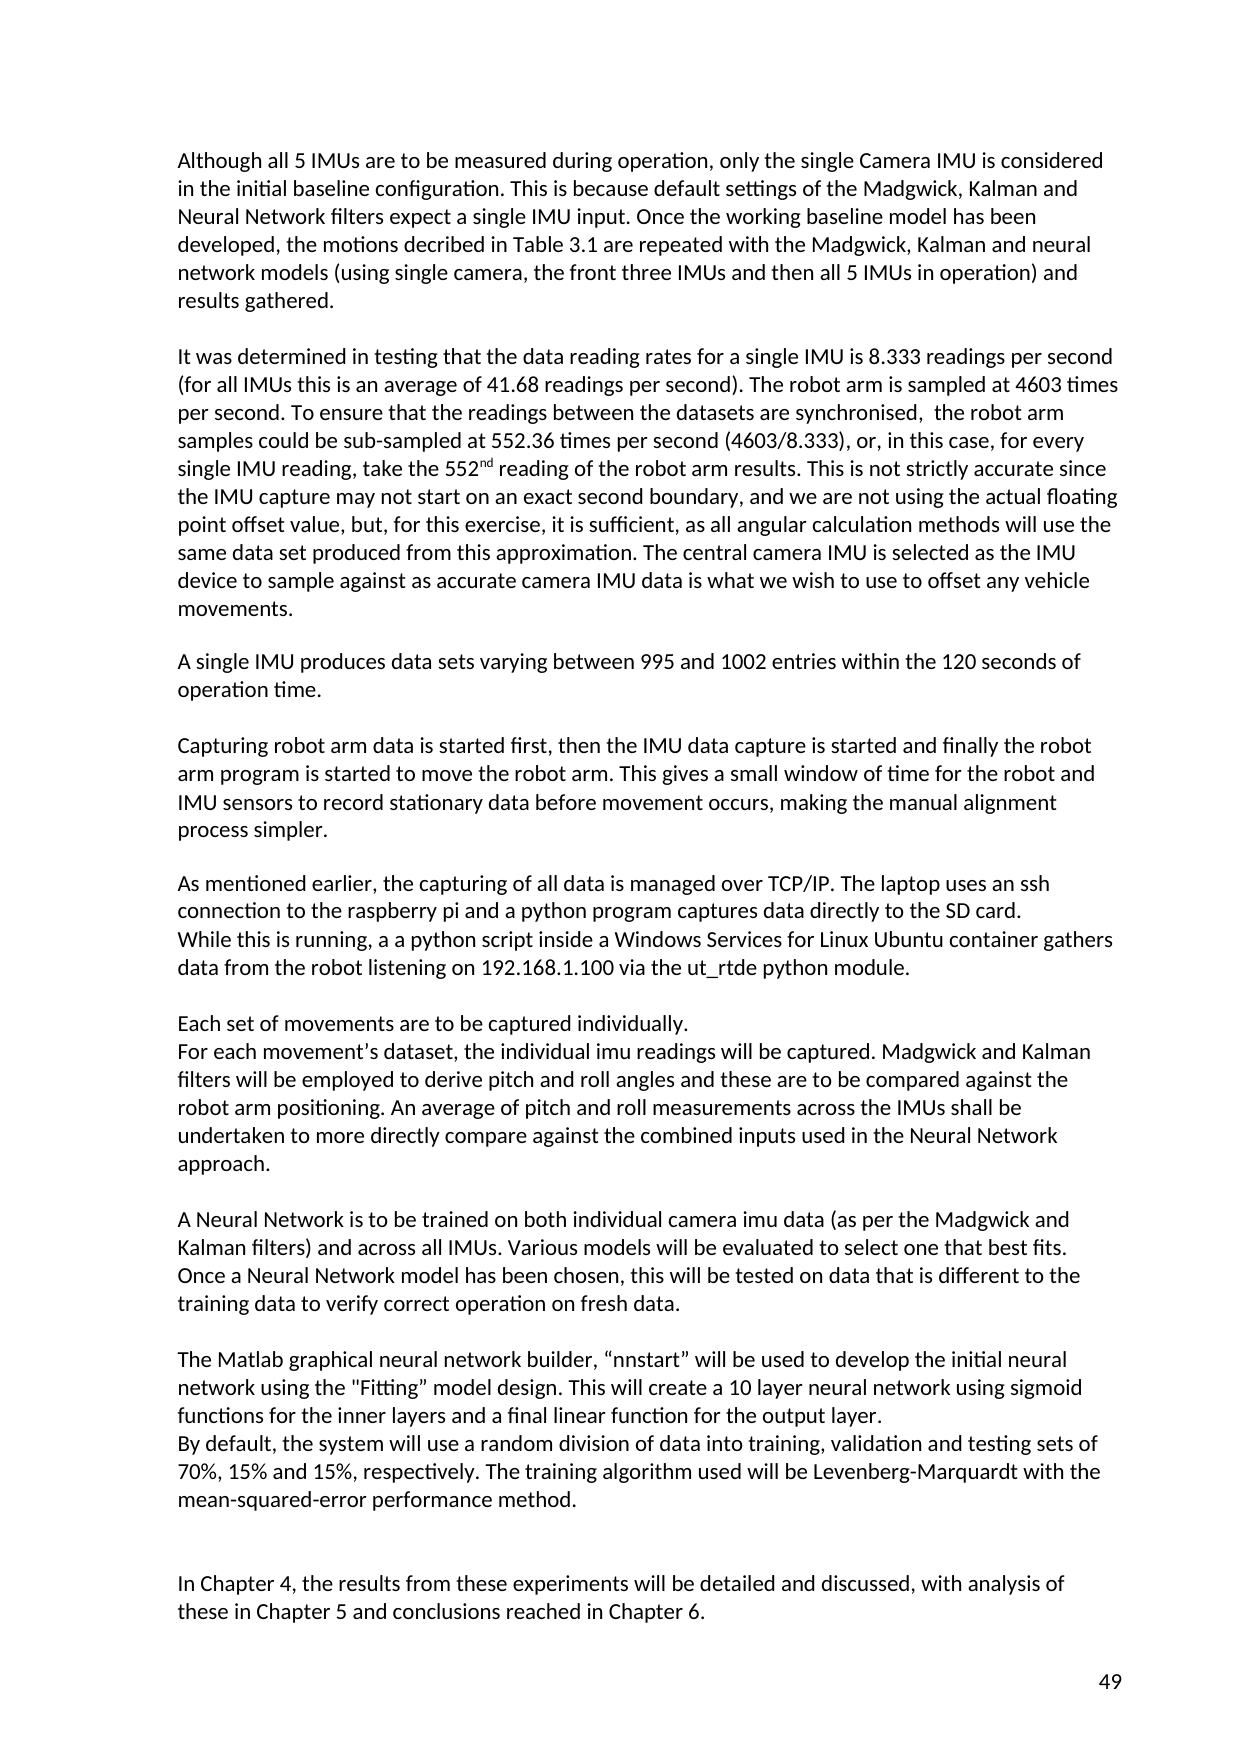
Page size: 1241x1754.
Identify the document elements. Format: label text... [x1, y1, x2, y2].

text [177, 118, 1122, 622]
text A single IMU produces data sets varying between 995 and 1002 entries within the 120 seconds of operation time. Capturing robot arm data is started first, then the IMU data capture is started and finally the robot arm program is started to move the robot arm. This gives a small window of time for the robot and IMU sensors to record stationary data before movement occurs, making the manual alignment process simpler. [177, 647, 1122, 844]
text As mentioned earlier, the capturing of all data is managed over TCP/IP. The laptop uses an ssh connection to the raspberry pi and a python program captures data directly to the SD card. While this is running, a a python script inside a Windows Services for Linux Ubuntu container gathers data from the robot listening on 192.168.1.100 via the ut_rtde python module. Each set of movements are to be captured individually. For each movement’s dataset, the individual imu readings will be captured. Madgwick and Kalman filters will be employed to derive pitch and roll angles and these are to be compared against the robot arm positioning. An average of pitch and roll measurements across the IMUs shall be undertaken to more directly compare against the combined inputs used in the Neural Network approach. A Neural Network is to be trained on both individual camera imu data (as per the Madgwick and Kalman filters) and across all IMUs. Various models will be evaluated to select one that best fits. Once a Neural Network model has been chosen, this will be tested on data that is different to the training data to verify correct operation on fresh data. The Matlab graphical neural network builder, “nnstart” will be used to develop the initial neural network using the "Fitting” model design. This will create a 10 layer neural network using sigmoid functions for the inner layers and a final linear function for the output layer. By default, the system will use a random division of data into training, validation and testing sets of 70%, 15% and 15%, respectively. The training algorithm used will be Levenberg-Marquardt with the mean-squared-error performance method. In Chapter 4, the results from these experiments will be detailed and discussed, with analysis of these in Chapter 5 and conclusions reached in Chapter 6. [177, 869, 1122, 1625]
